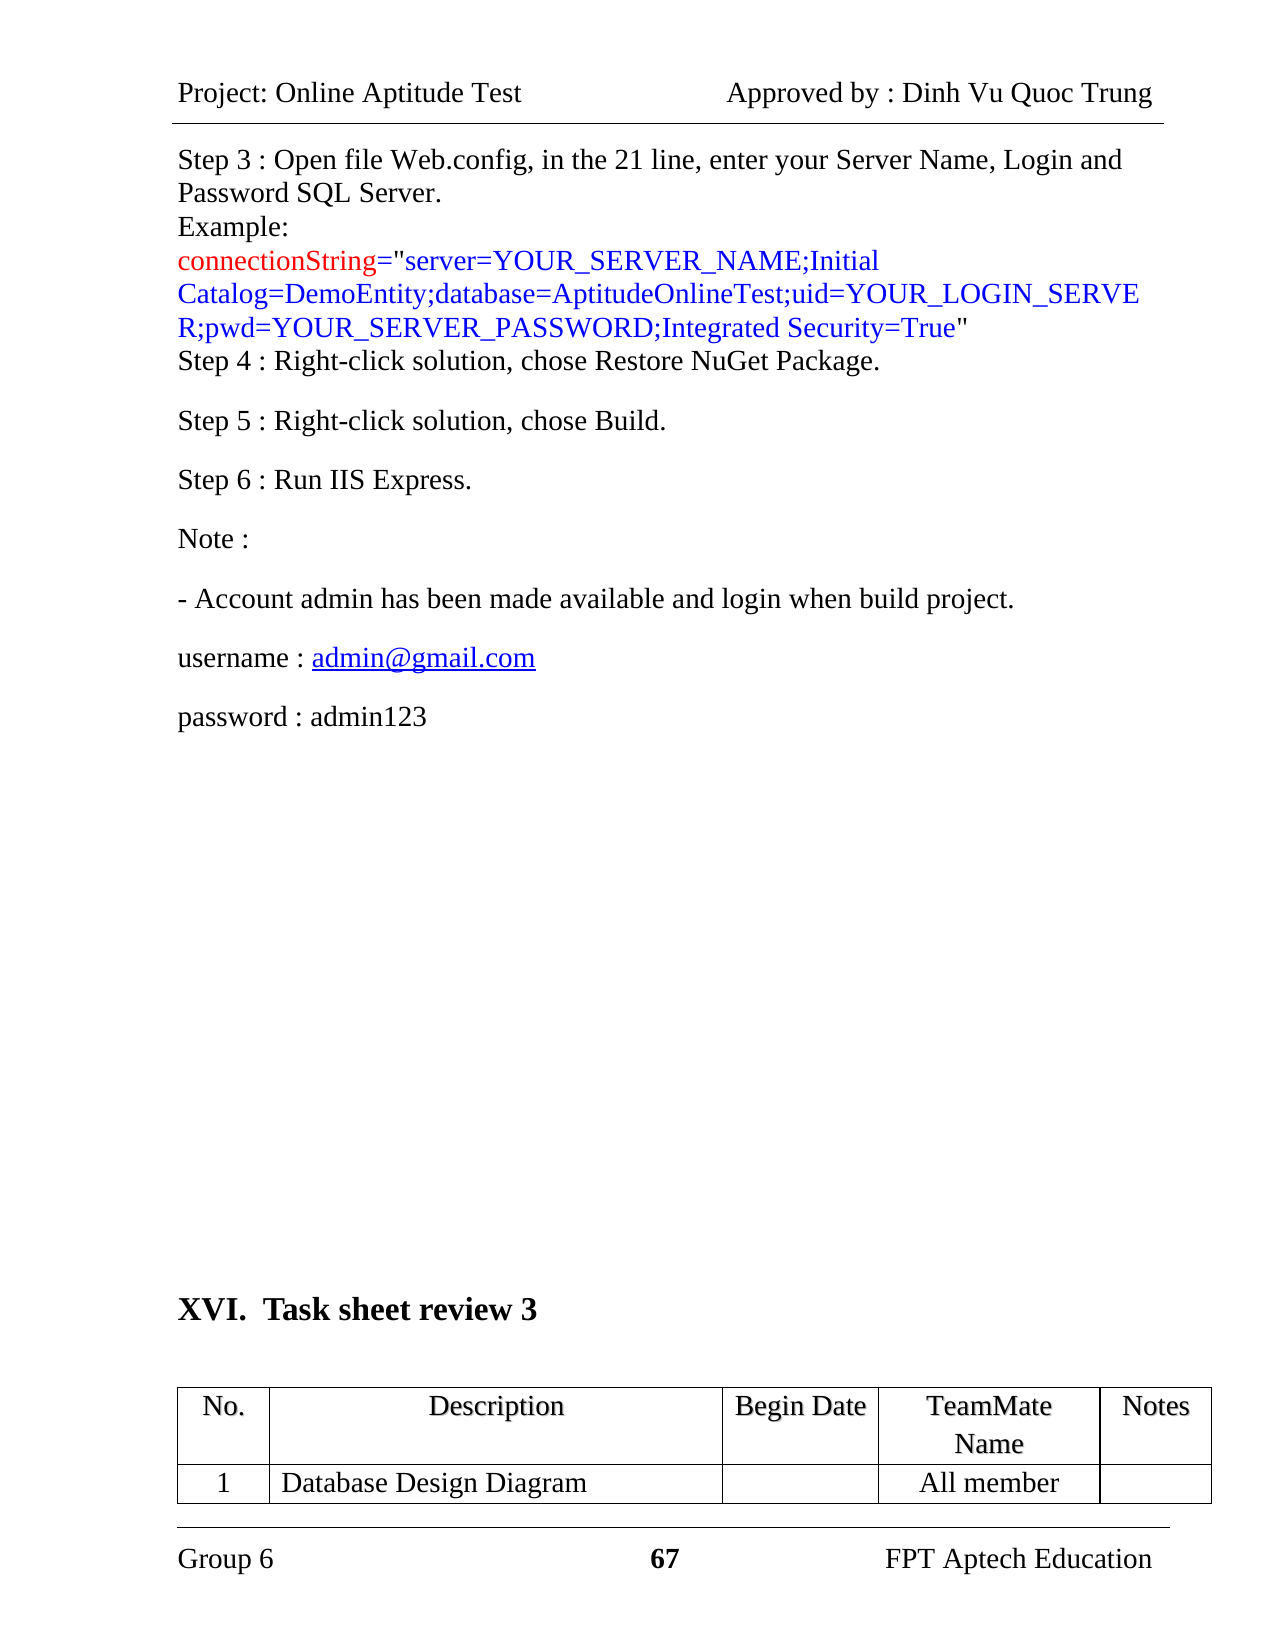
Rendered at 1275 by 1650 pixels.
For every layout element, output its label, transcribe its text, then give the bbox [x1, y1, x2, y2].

table_header No. [178, 1388, 269, 1464]
table_cell [1101, 1465, 1211, 1503]
text password : admin123 [177, 699, 1157, 733]
table_header Description [270, 1388, 722, 1464]
text Example: [177, 209, 1157, 243]
text Note : [177, 521, 1157, 555]
text Step 6 : Run IIS Express. [177, 462, 1157, 496]
text username : admin@gmail.com [177, 640, 1157, 674]
table_header TeamMate Name [879, 1388, 1099, 1464]
text Step 3 : Open file Web.config, in the 21 line, enter your Server Name, Login and Password SQL Server. [177, 142, 1157, 209]
text Step 5 : Right-click solution, chose Build. [177, 403, 1157, 436]
table_cell Database Design Diagram [270, 1465, 722, 1503]
subtitle XVI. Task sheet review 3 [177, 1289, 1157, 1327]
table_header Notes [1101, 1388, 1211, 1464]
text - Account admin has been made available and login when build project. [177, 581, 1157, 614]
table_cell 1 [178, 1465, 269, 1503]
table_cell All member [879, 1465, 1099, 1503]
text Step 4 : Right-click solution, chose Restore NuGet Package. [177, 343, 1157, 377]
text connectionString="server=YOUR_SERVER_NAME;Initial Catalog=DemoEntity;database=AptitudeOnlineTest;uid=YOUR_LOGIN_SERVER;pwd=YOUR_SERVER_PASSWORD;Integrated Security=True" [177, 243, 1157, 343]
table_cell [723, 1465, 878, 1503]
table_header Begin Date [723, 1388, 878, 1464]
